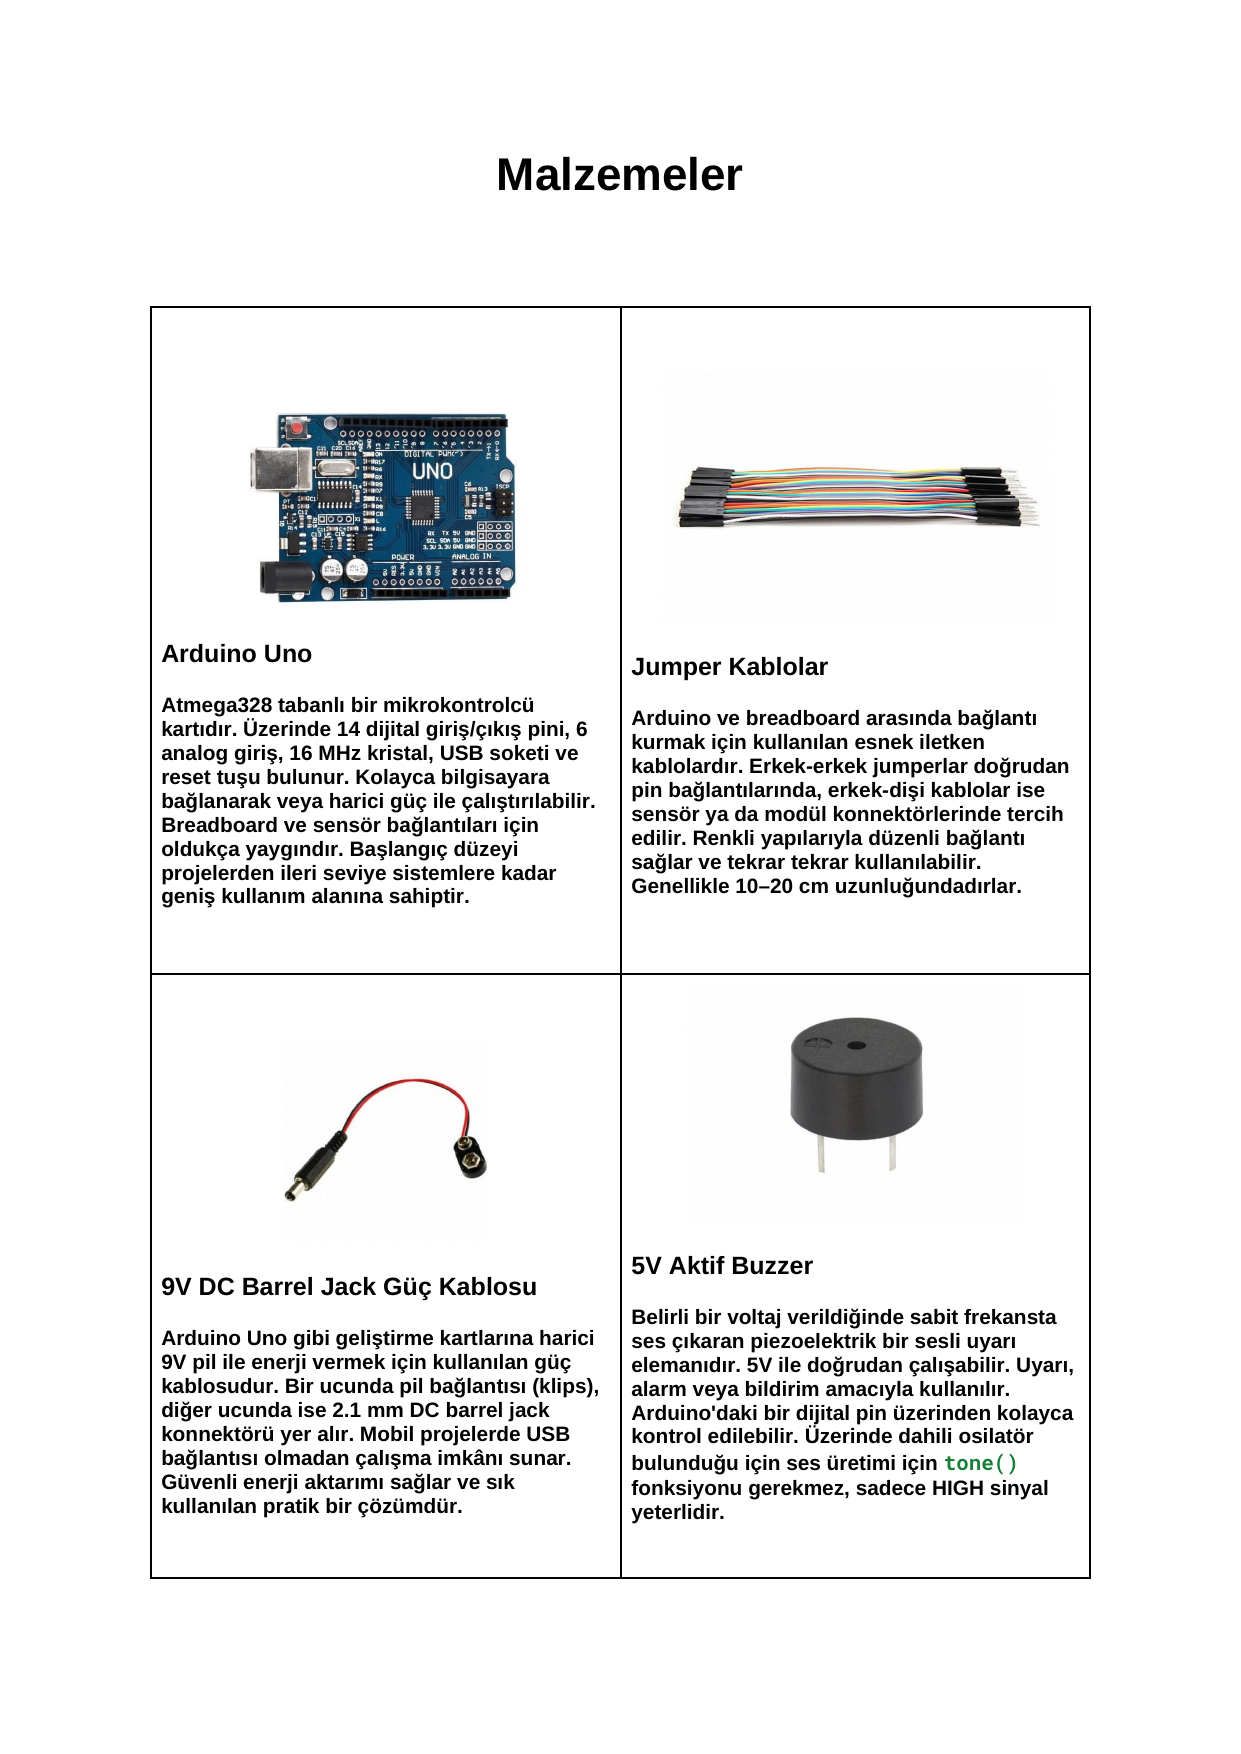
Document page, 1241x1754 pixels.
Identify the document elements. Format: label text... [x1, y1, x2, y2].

picture [244, 407, 527, 610]
table_header Jumper Kablolar Arduino ve breadboard arasında bağlantı kurmak için kullanılan esnek iletken kablolardır. Erkek-erkek jumperlar doğrudan pin bağlantılarında, erkek-dişi kablolar ise sensör ya da modül konnektörlerinde tercih edilir. Renkli yapılarıyla düzenli bağlantı sağlar ve tekrar tekrar kullanılabilir. Genellikle 10–20 cm uzunluğundadırlar. [622, 308, 1089, 972]
picture [282, 1037, 489, 1243]
text Malzemeler [148, 148, 1092, 200]
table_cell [152, 975, 620, 1577]
picture [685, 985, 1025, 1222]
table_header Arduino Uno Atmega328 tabanlı bir mikrokontrolcü kartıdır. Üzerinde 14 dijital giriş/çıkış pini, 6 analog giriş, 16 MHz kristal, USB soketi ve reset tuşu bulunur. Kolayca bilgisayara bağlanarak veya harici güç ile çalıştırılabilir. Breadboard ve sensör bağlantıları için oldukça yaygındır. Başlangıç düzeyi projelerden ileri seviye sistemlere kadar geniş kullanım alanına sahiptir. [152, 308, 620, 972]
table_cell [622, 975, 1089, 1577]
picture [660, 371, 1050, 624]
